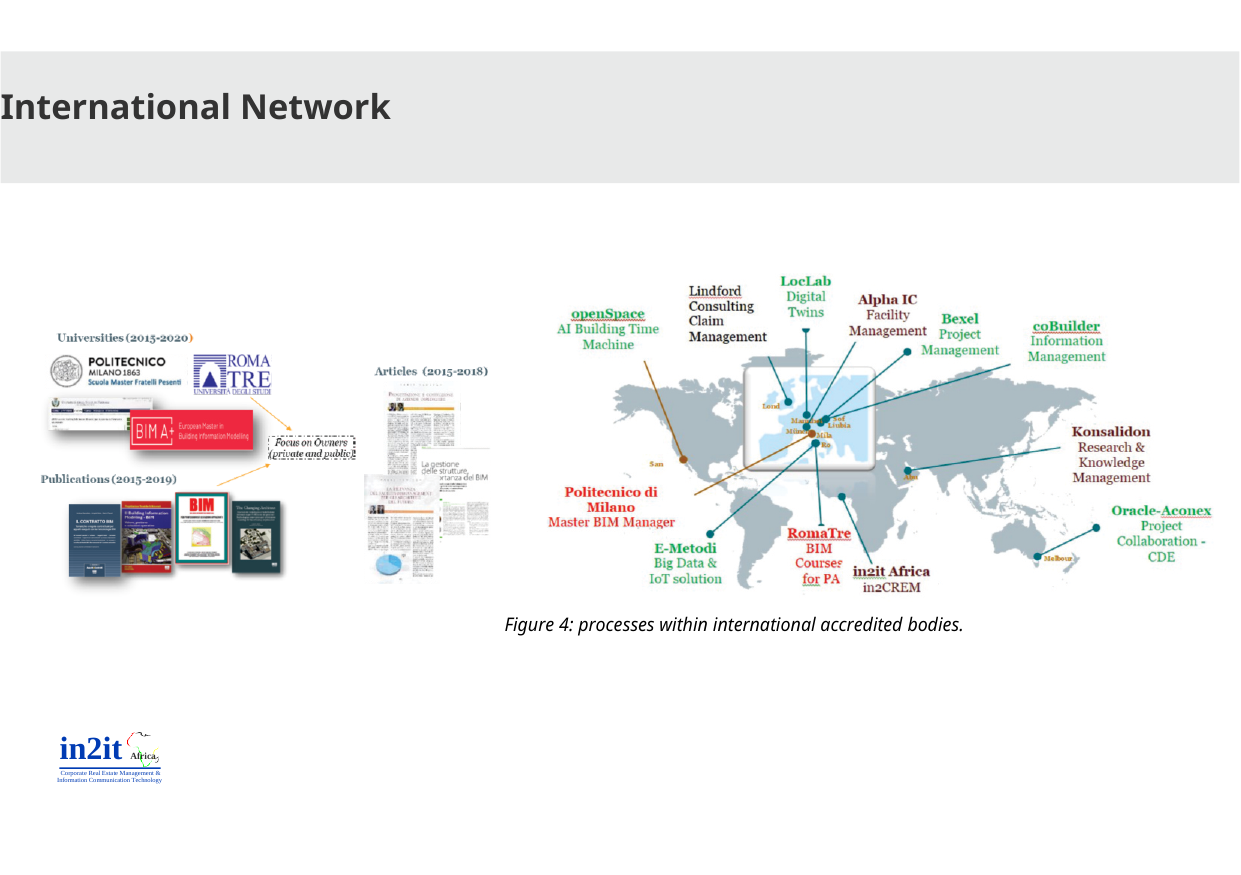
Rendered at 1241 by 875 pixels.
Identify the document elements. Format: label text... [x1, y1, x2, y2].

picture [546, 273, 1214, 602]
picture [127, 732, 159, 767]
picture [34, 328, 494, 602]
subtitle Figure 4: processes within international accredited bodies. [504, 611, 1240, 637]
